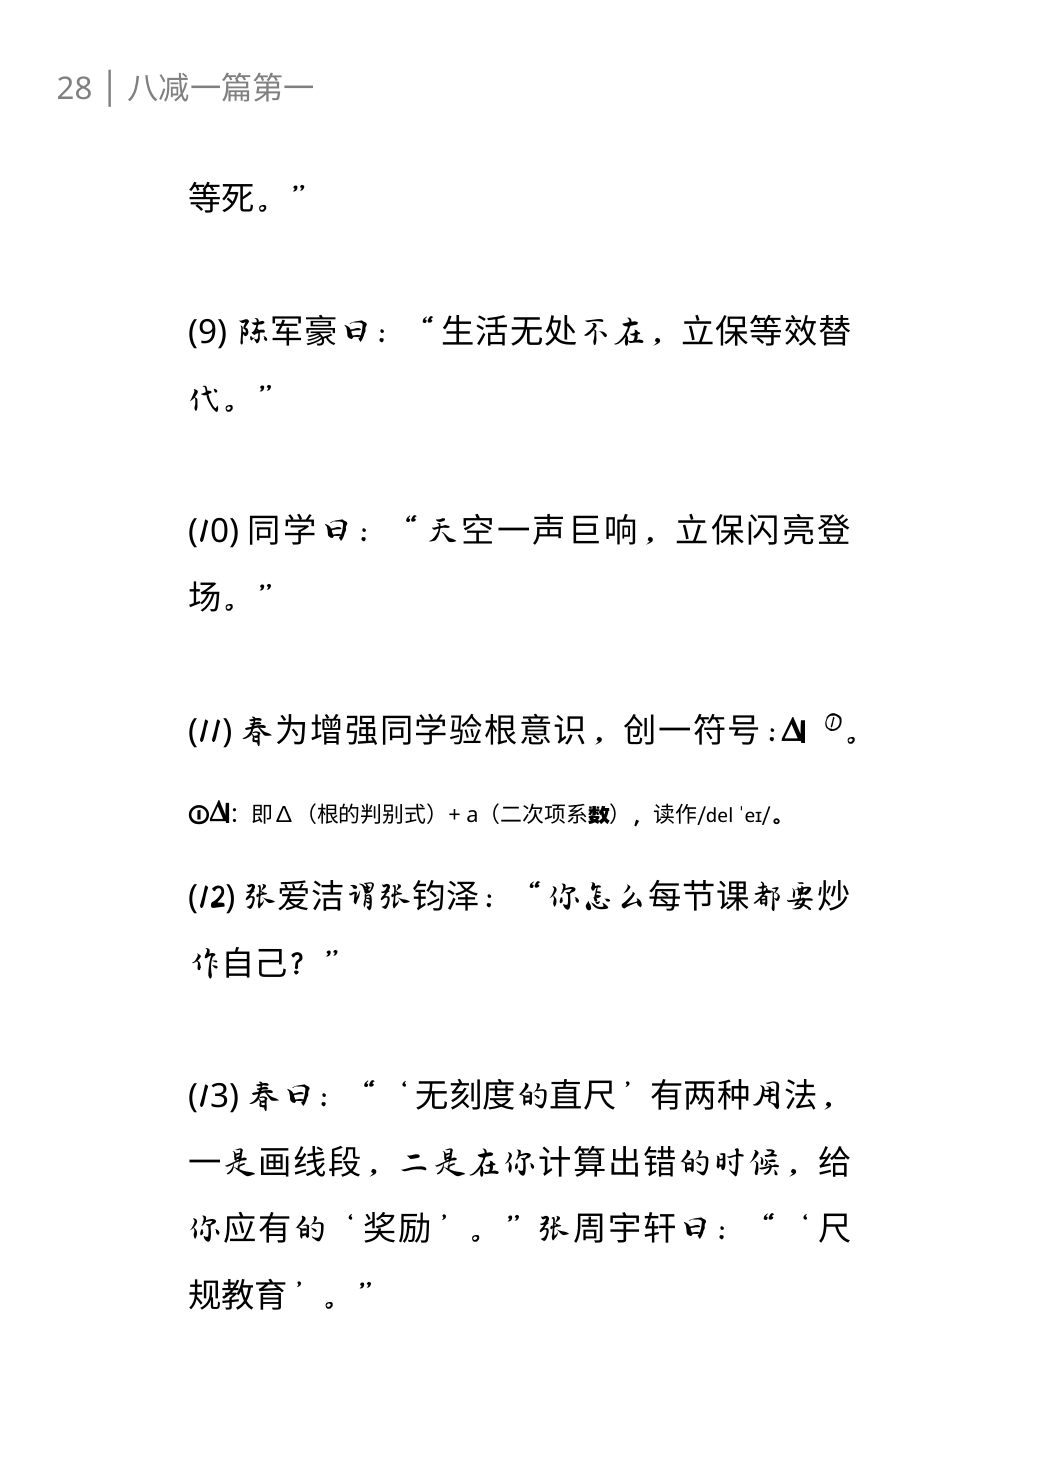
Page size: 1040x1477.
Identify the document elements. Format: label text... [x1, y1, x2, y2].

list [188, 166, 852, 233]
list 春曰：“‘无刻度的直尺’有两种用法，一是画线段，二是在你计算出错的时候，给你应有的‘奖励’。”张周宇轩曰：“‘尺规教育’。” [188, 1064, 852, 1329]
list 陈军豪曰：“生活无处不在，立保等效替代。” [188, 299, 852, 432]
list 张爱洁谓张钧泽：“你怎么每节课都要炒作自己？” [188, 864, 852, 997]
picture [209, 800, 230, 823]
picture [781, 717, 805, 743]
text ①：即∆（根的判别式）+ a（二次项系数），读作/del ˈeɪ/。 [188, 798, 852, 831]
list 春为增强同学验根意识，创一符号：①。 [188, 698, 852, 764]
list 同学曰：“天空一声巨响，立保闪亮登场。” [188, 499, 852, 632]
